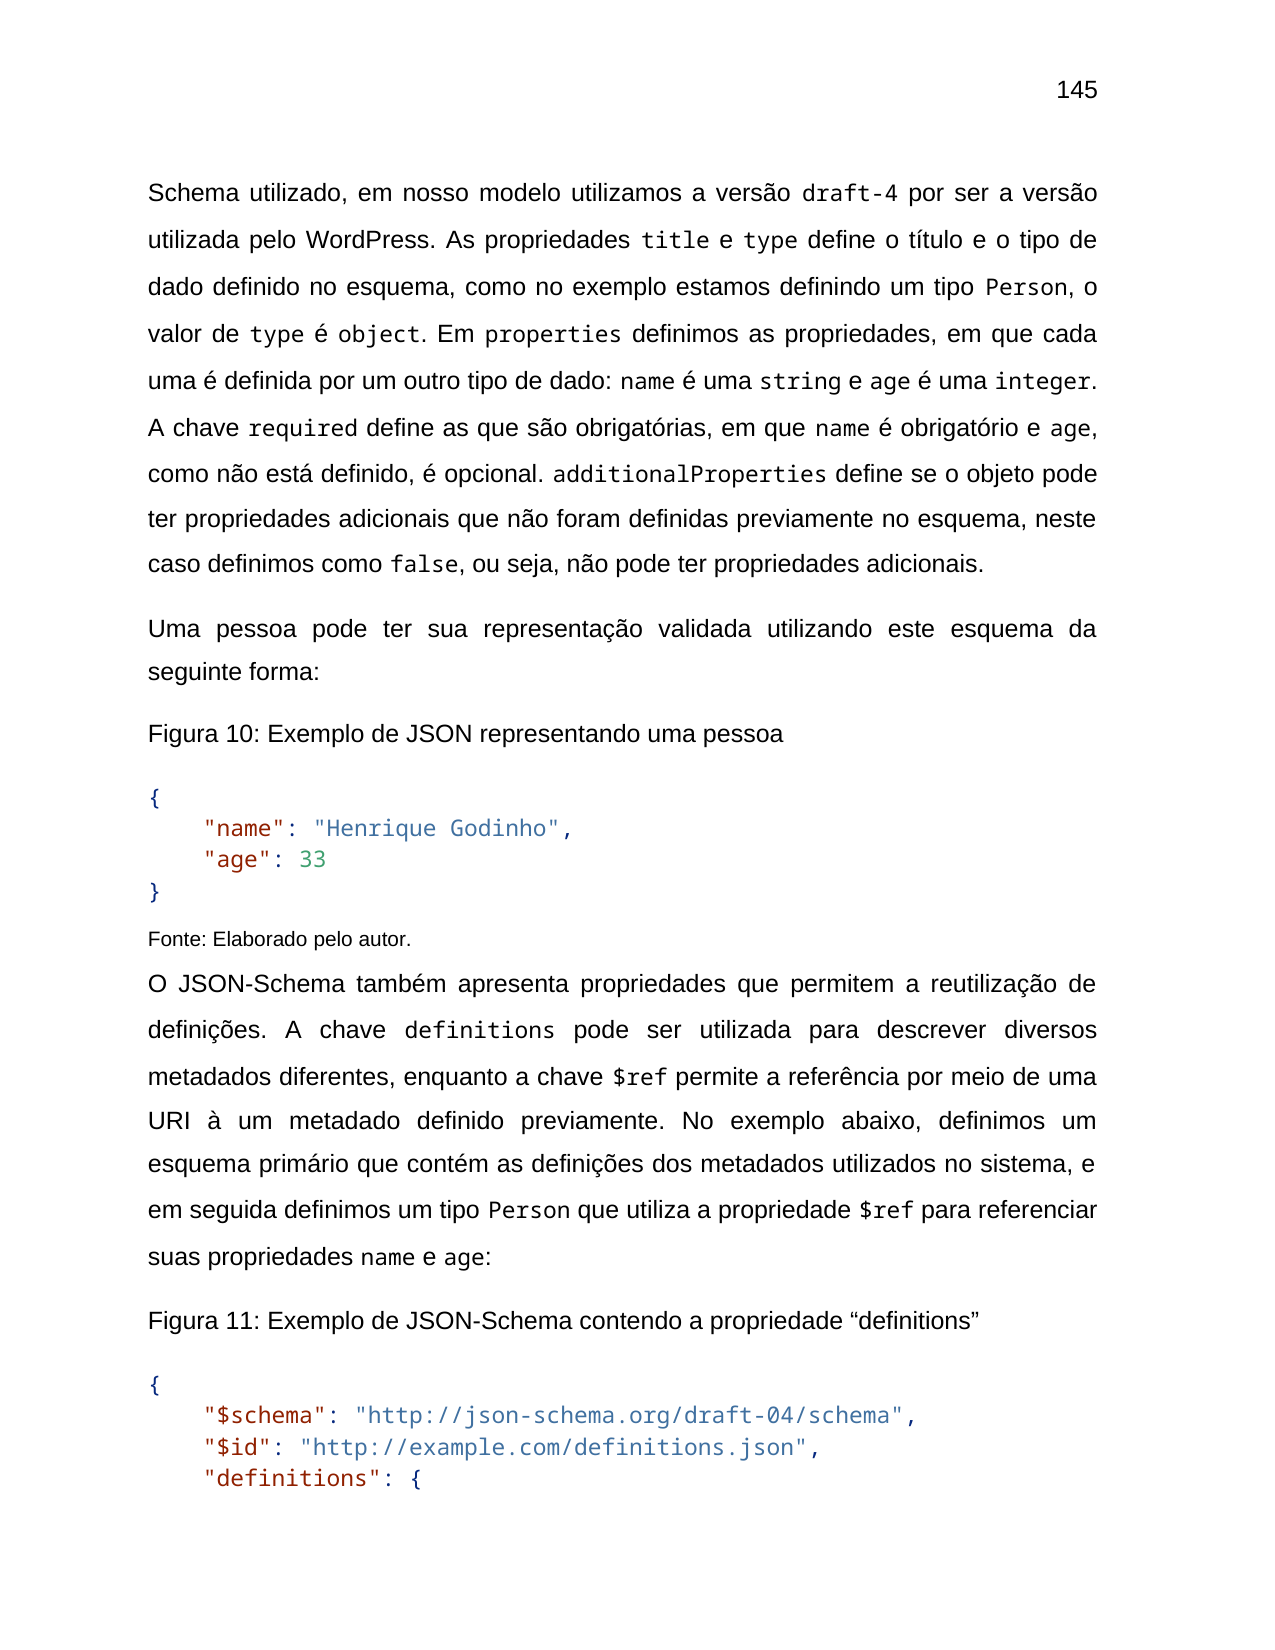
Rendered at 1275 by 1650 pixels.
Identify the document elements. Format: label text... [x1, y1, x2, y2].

text Uma pessoa pode ter sua representação validada utilizando este esquema da seguinte forma: [148, 614, 1098, 686]
text Figura 11: Exemplo de JSON-Schema contendo a propriedade “definitions” [148, 1306, 1098, 1335]
text Figura 10: Exemplo de JSON representando uma pessoa [148, 719, 1098, 748]
text { "name": "Henrique Godinho", "age": 33 } [148, 781, 1098, 906]
text Fonte: Elaborado pelo autor. [148, 927, 1098, 951]
text O JSON-Schema também apresenta propriedades que permitem a reutilização de definições. A chave definitions pode ser utilizada para descrever diversos metadados diferentes, enquanto a chave $ref permite a referência por meio de uma URI à um metadado definido previamente. No exemplo abaixo, definimos um esquema primário que contém as definições dos metadados utilizados no sistema, e em seguida definimos um tipo Person que utiliza a propriedade $ref para referenciar suas propriedades name e age: [148, 969, 1098, 1272]
